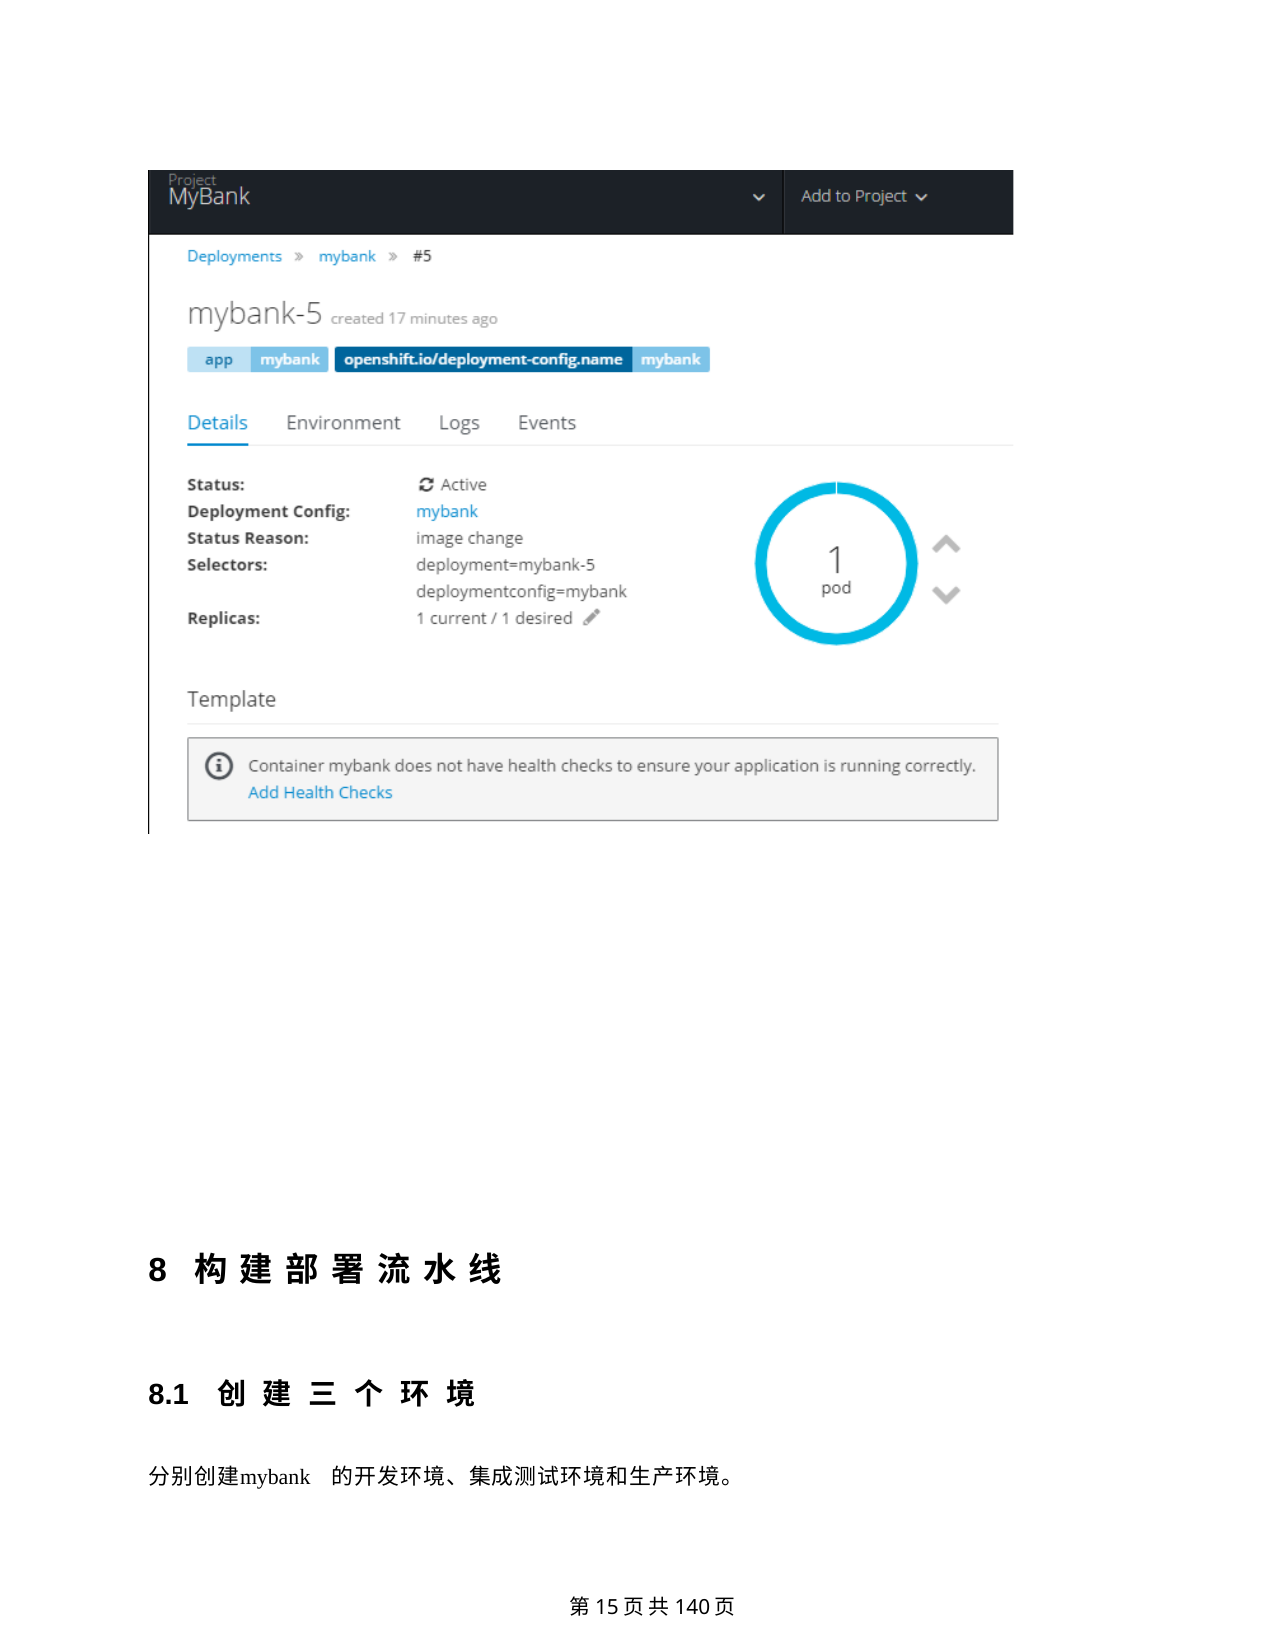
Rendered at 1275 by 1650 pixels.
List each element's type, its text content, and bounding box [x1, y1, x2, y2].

subtitle 构建部署流水线 [148, 1230, 1156, 1305]
subtitle 创建三个环境 [148, 1354, 1156, 1429]
text 分别创建mybank的开发环境、集成测试环境和生产环境。 [148, 1456, 1156, 1494]
picture [148, 170, 1014, 834]
